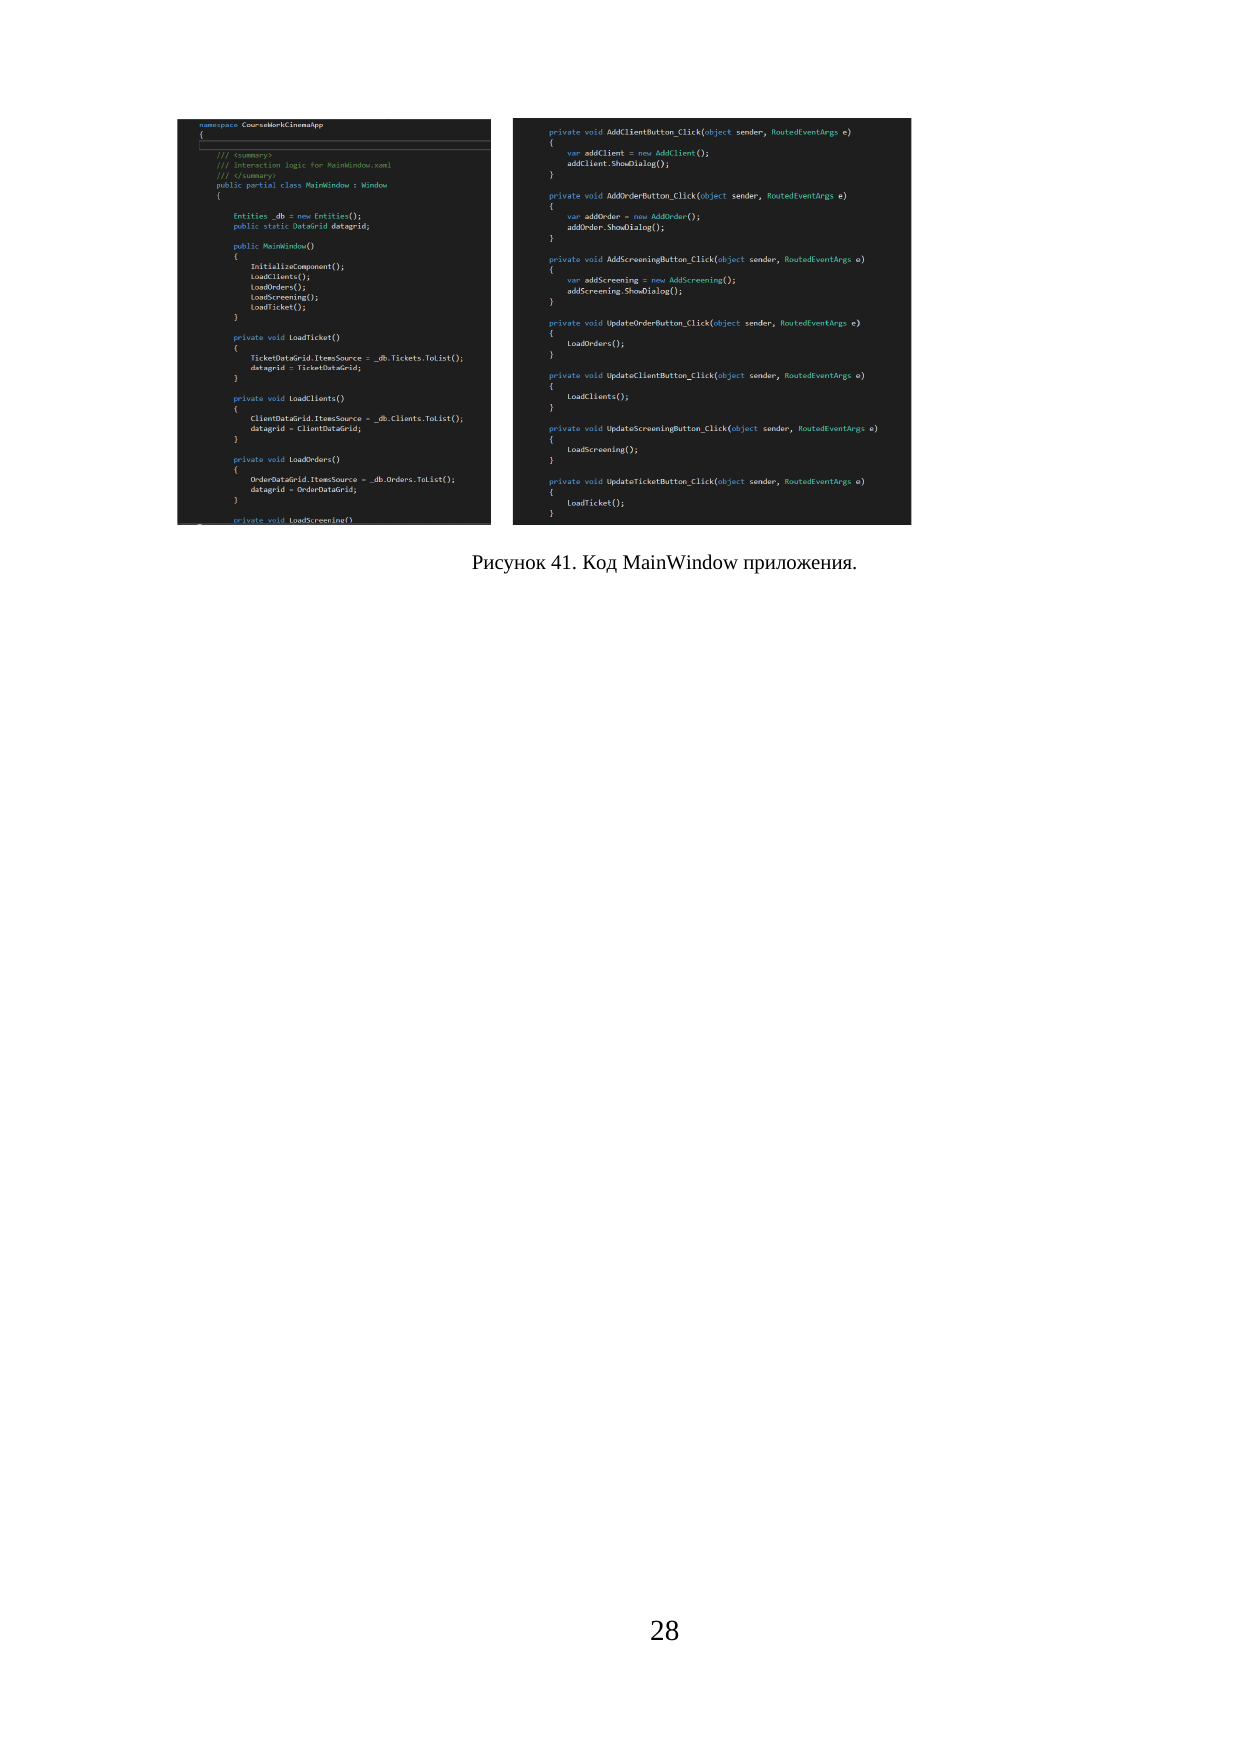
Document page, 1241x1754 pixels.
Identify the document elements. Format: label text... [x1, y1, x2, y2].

picture [512, 118, 912, 525]
text Рисунок 41. Код MainWindow приложения. [177, 550, 1152, 574]
picture [177, 119, 491, 525]
